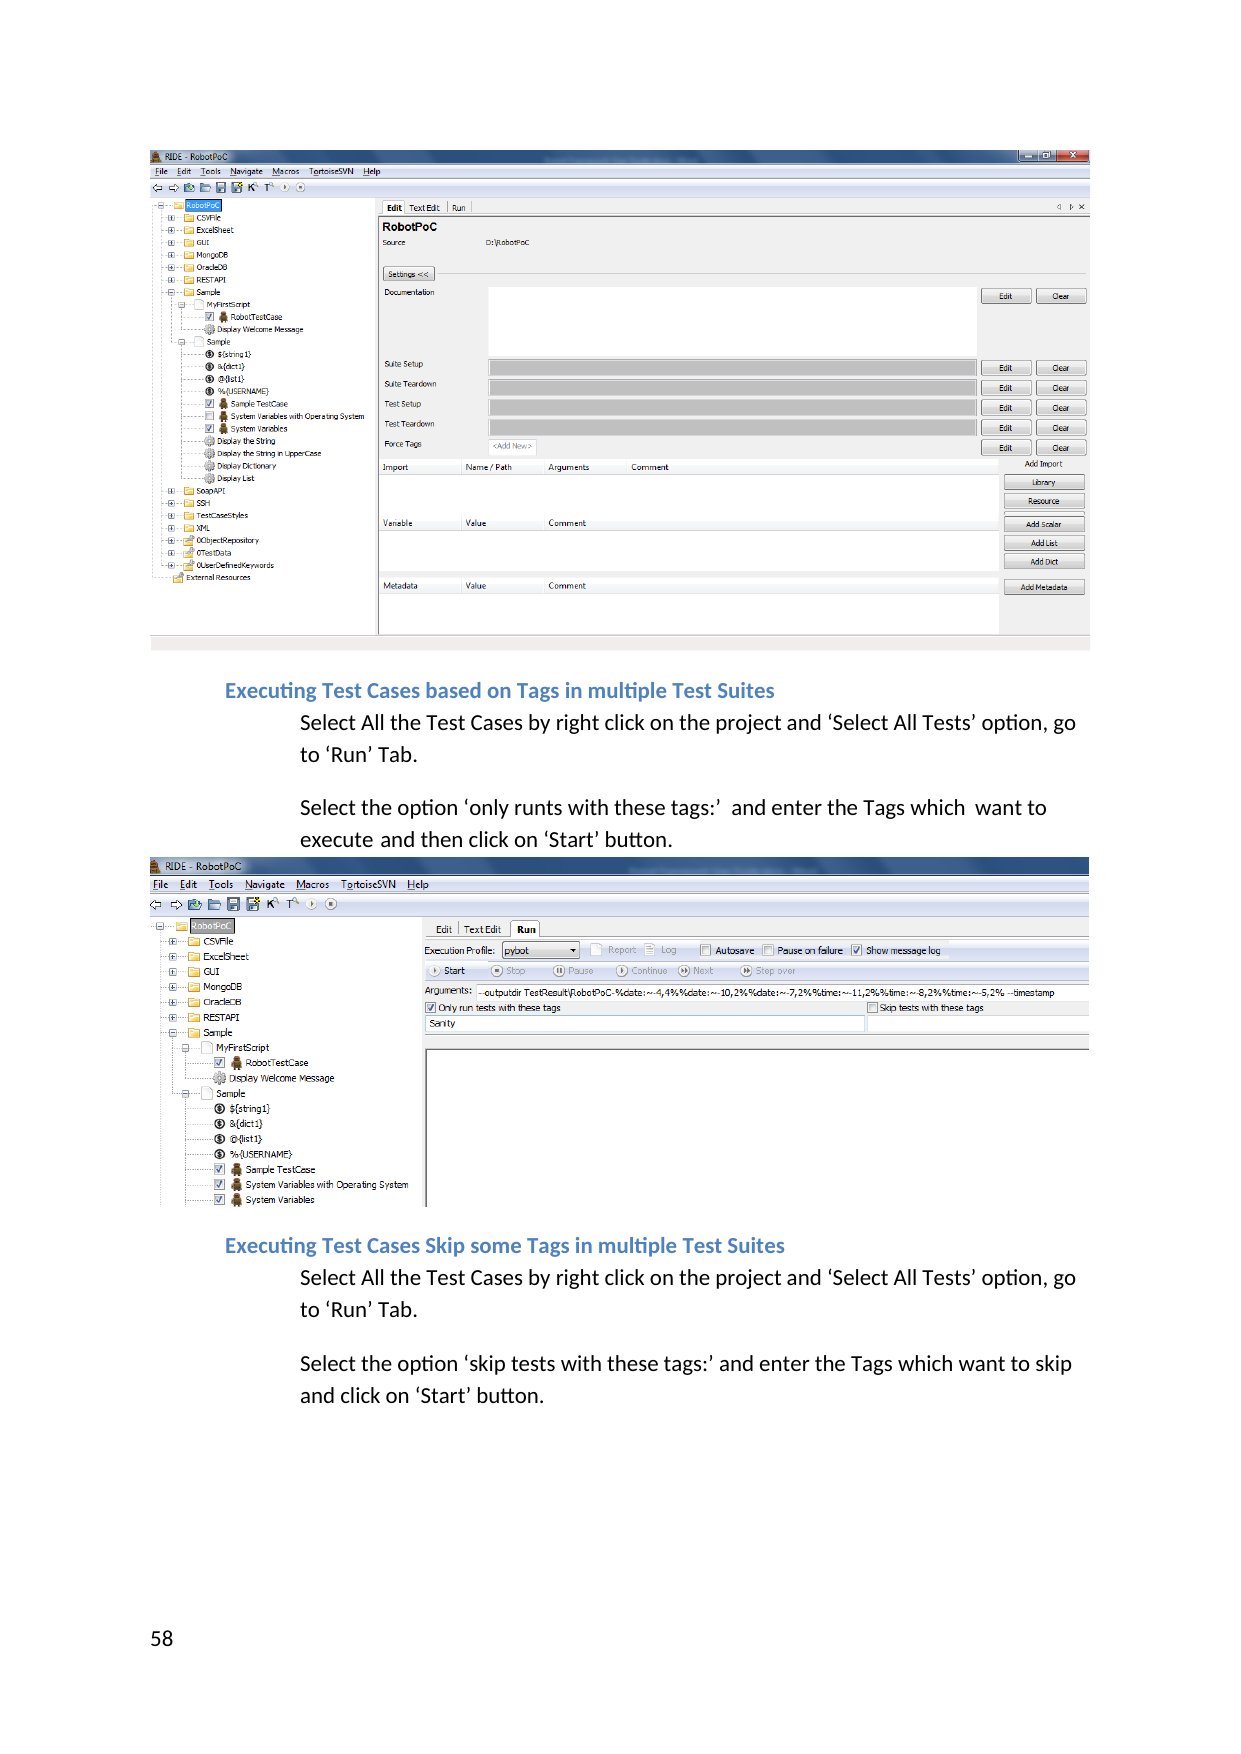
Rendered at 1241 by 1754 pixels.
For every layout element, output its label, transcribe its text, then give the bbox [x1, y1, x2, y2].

picture [150, 857, 1089, 1207]
text Select All the Test Cases by right click on the project and ‘Select All Tests’ option, go to ‘Run’ Tab. [150, 1263, 1090, 1324]
text Select All the Test Cases by right click on the project and ‘Select All Tests’ option, go to ‘Run’ Tab. [150, 708, 1090, 768]
text Select the option ‘skip tests with these tags:’ and enter the Tags which want to skip and click on ‘Start’ button. [206, 1349, 1090, 1409]
subtitle Executing Test Cases Skip some Tags in multiple Test Suites [150, 1231, 1090, 1259]
picture [150, 150, 1091, 651]
subtitle Executing Test Cases based on Tags in multiple Test Suites [150, 676, 1090, 704]
